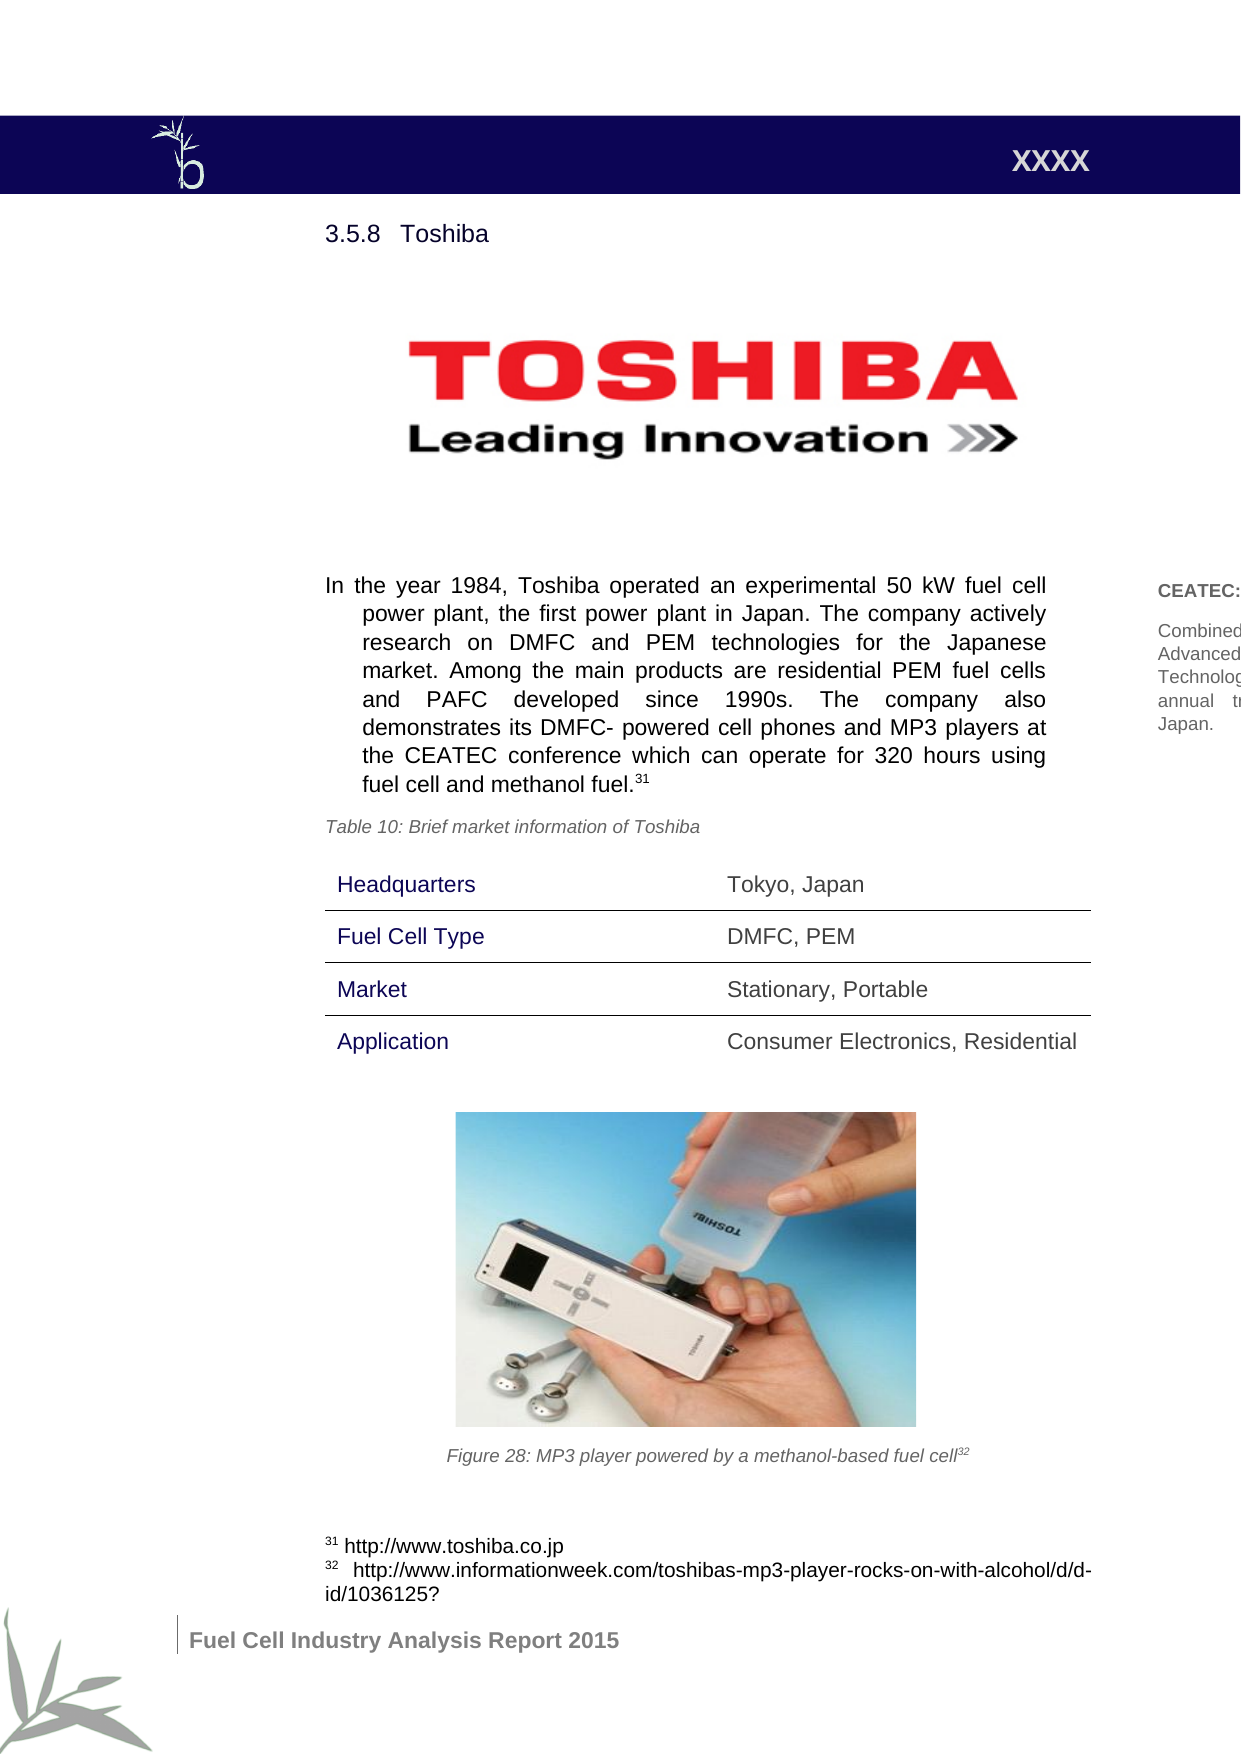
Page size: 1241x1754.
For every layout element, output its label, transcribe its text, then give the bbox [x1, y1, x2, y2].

table_cell DMFC, PEM [715, 911, 1091, 962]
picture [382, 250, 1036, 554]
table_cell Market [325, 963, 715, 1014]
subtitle Toshiba [325, 219, 1092, 248]
table_header Tokyo, Japan [715, 859, 1091, 910]
picture [0, 1607, 169, 1754]
table_cell Fuel Cell Type [325, 911, 715, 962]
table_header Headquarters [325, 859, 715, 910]
text Figure 28: MP3 player powered by a methanol-based fuel cell [325, 1445, 1092, 1466]
table_cell Consumer Electronics, Residential [715, 1016, 1091, 1067]
table_cell Stationary, Portable [715, 963, 1091, 1014]
text In the year 1984, Toshiba operated an experimental 50 kW fuel cell power plant, the first power plant in Japan. The company actively research on DMFC and PEM technologies for the Japanese market. Among the main products are residential PEM fuel cells and PAFC developed since 1990s. The company also demonstrates its DMFC- powered cell phones and MP3 players at the CEATEC conference which can operate for 320 hours using fuel cell and methanol fuel. [325, 572, 1047, 797]
picture [455, 1112, 917, 1427]
text Table 10: Brief market information of Toshiba [325, 816, 1092, 838]
table_cell Application [325, 1016, 715, 1067]
